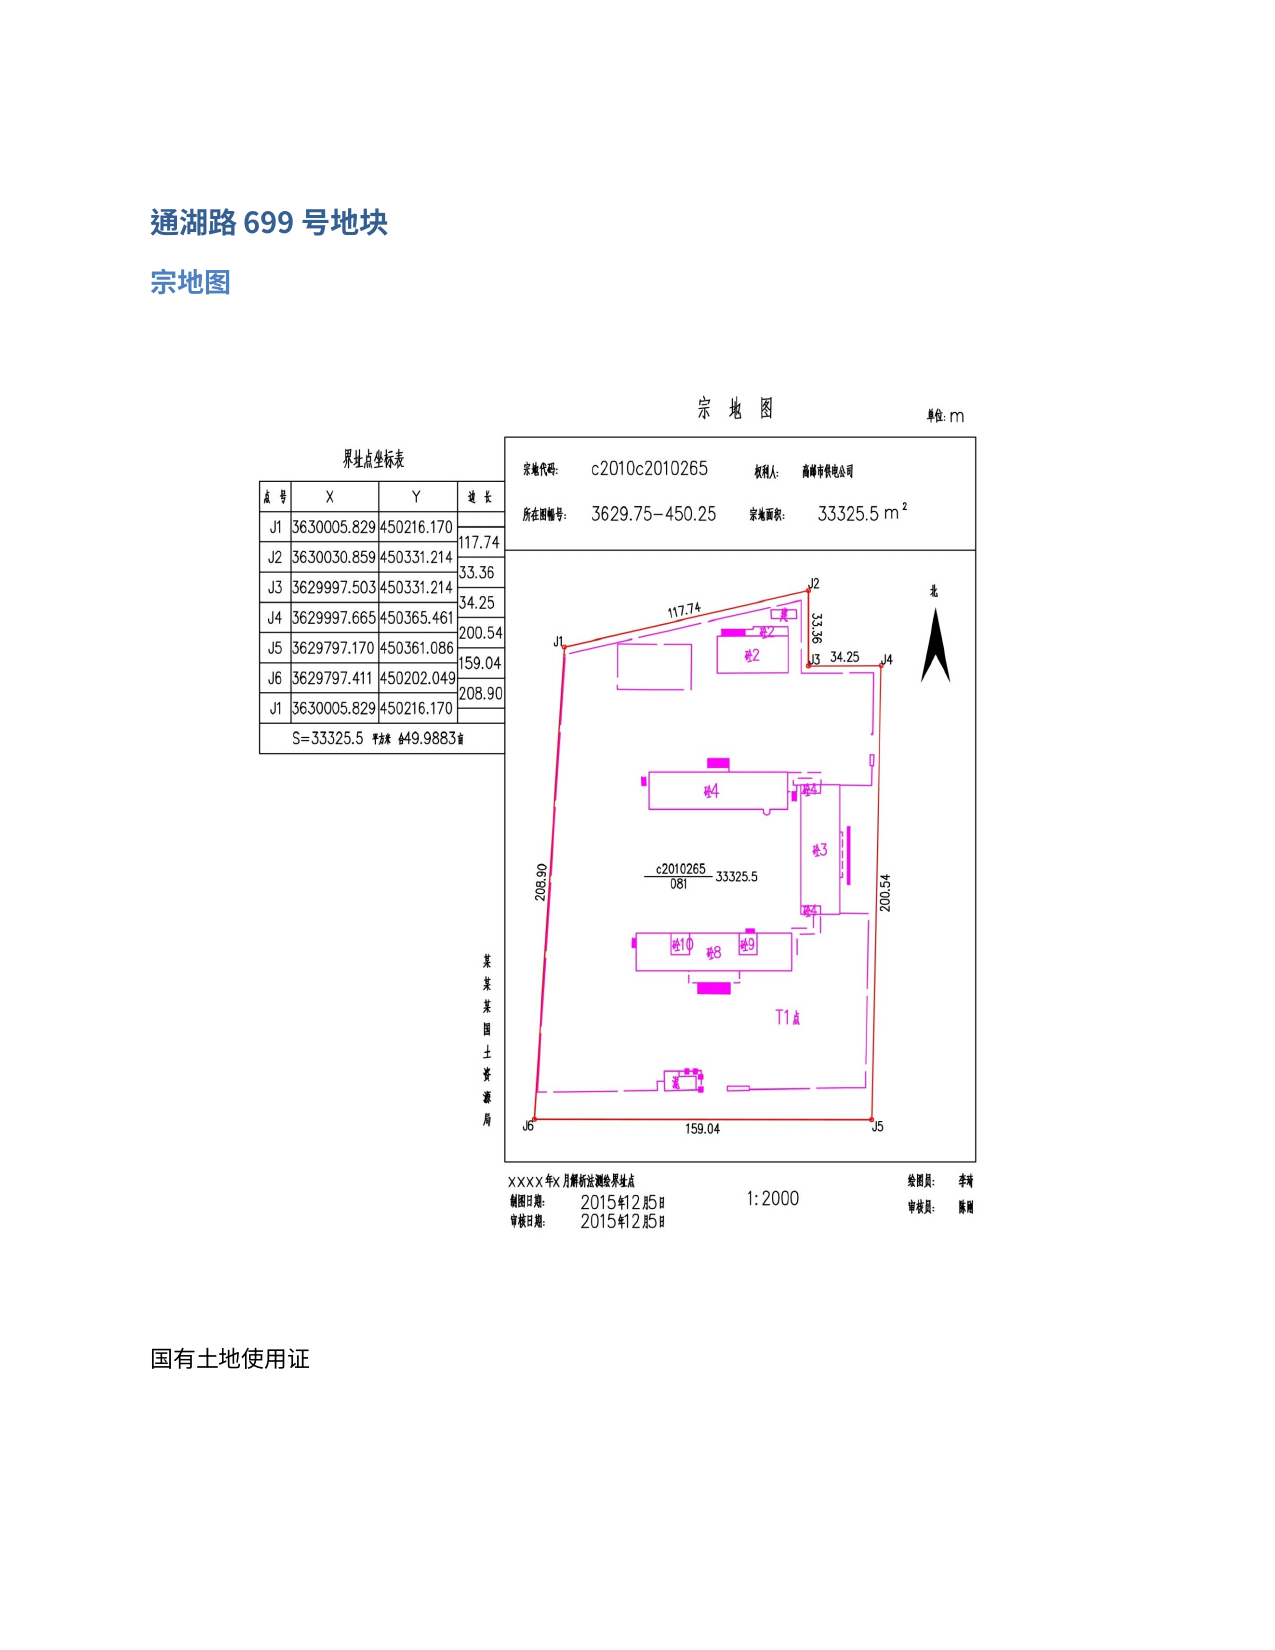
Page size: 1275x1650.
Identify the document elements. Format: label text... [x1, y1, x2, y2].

subtitle 通湖路699号地块 [150, 200, 1125, 242]
picture [150, 339, 1088, 1277]
text 国有土地使用证 [150, 1310, 1125, 1374]
subtitle 宗地图 [150, 263, 1125, 339]
